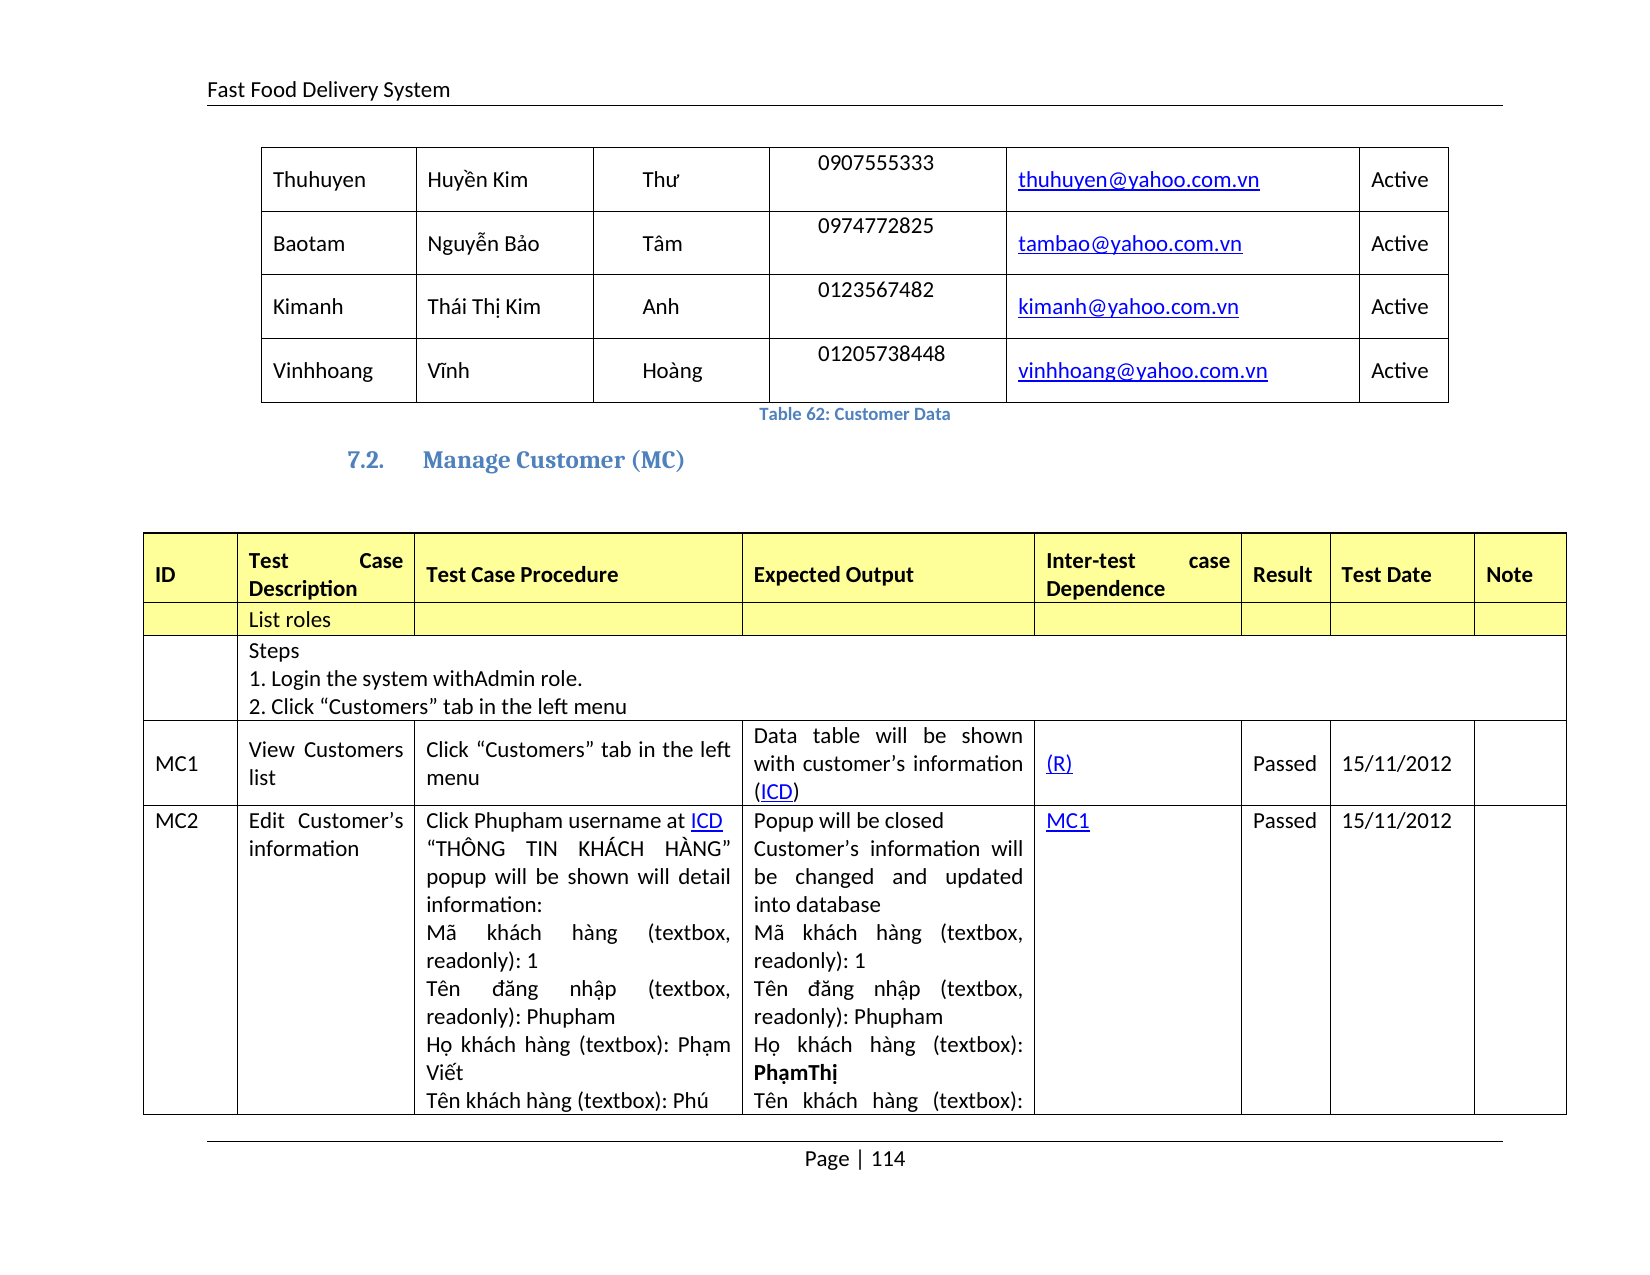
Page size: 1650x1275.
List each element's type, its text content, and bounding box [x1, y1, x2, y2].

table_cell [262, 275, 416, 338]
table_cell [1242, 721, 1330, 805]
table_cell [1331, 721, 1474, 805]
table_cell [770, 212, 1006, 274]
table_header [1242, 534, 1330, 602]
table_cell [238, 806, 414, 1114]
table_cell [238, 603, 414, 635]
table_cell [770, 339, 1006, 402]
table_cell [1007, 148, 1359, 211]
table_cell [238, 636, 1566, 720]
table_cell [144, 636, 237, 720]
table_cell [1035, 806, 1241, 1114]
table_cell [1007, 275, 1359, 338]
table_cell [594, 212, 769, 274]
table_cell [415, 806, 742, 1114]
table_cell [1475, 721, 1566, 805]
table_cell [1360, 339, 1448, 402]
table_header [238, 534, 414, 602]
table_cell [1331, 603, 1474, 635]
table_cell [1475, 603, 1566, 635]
subtitle Manage Customer (MC) [348, 446, 1503, 475]
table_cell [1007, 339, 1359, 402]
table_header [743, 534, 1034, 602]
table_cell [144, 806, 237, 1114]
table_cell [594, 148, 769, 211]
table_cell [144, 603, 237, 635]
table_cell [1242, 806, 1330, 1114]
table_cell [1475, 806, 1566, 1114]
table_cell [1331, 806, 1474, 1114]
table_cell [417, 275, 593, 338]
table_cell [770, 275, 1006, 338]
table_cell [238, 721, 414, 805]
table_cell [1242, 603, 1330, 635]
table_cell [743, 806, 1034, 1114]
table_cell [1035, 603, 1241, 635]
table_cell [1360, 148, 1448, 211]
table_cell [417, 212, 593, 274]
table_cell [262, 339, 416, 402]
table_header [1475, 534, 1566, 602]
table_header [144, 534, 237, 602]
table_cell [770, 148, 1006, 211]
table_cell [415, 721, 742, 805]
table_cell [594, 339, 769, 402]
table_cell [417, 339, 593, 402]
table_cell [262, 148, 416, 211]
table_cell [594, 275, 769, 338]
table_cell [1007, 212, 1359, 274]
text Table : Customer Data [207, 403, 1503, 426]
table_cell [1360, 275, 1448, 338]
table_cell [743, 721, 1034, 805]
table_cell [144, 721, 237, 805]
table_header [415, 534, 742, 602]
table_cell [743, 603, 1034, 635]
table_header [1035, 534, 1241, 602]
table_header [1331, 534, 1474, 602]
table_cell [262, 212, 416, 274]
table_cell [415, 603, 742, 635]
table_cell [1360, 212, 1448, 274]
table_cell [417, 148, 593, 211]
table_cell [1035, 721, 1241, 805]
